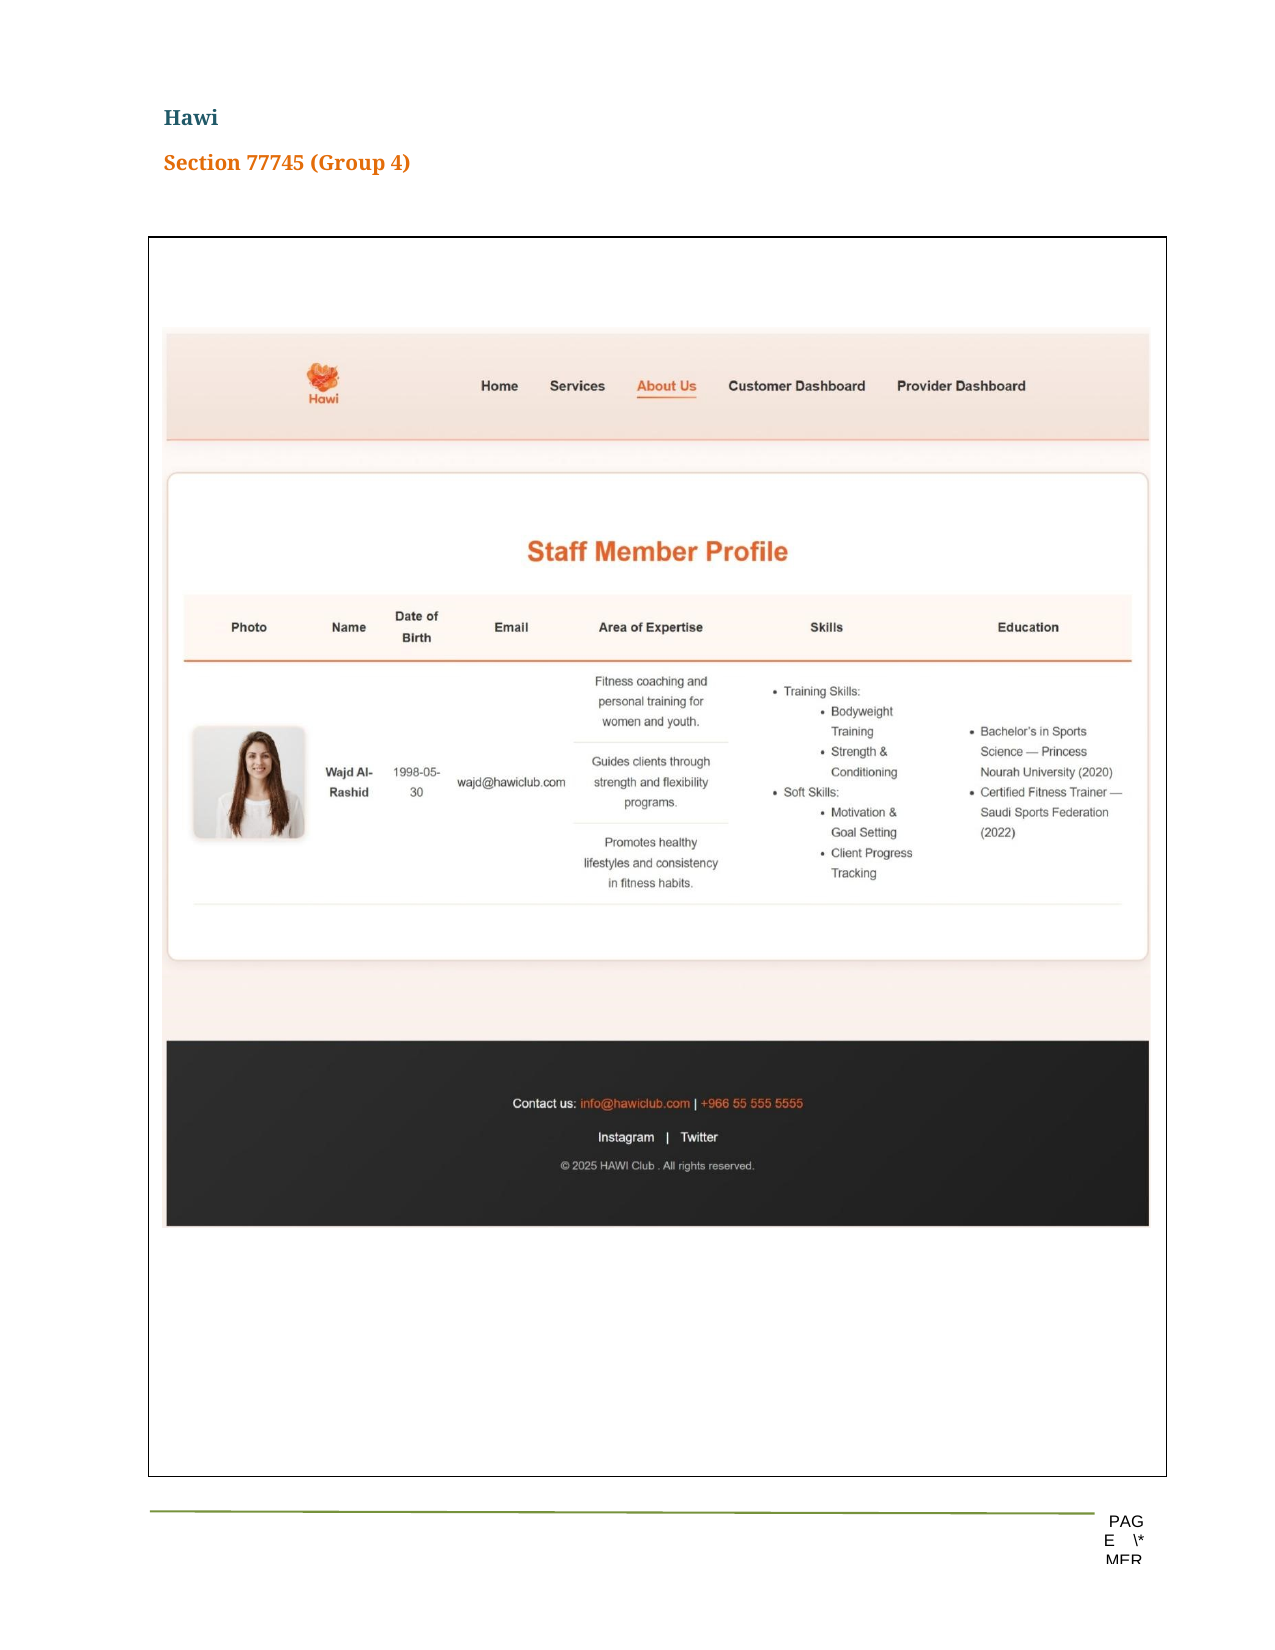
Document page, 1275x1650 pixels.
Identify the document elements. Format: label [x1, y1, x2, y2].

table_cell [149, 238, 1166, 1476]
picture [160, 327, 1151, 1226]
